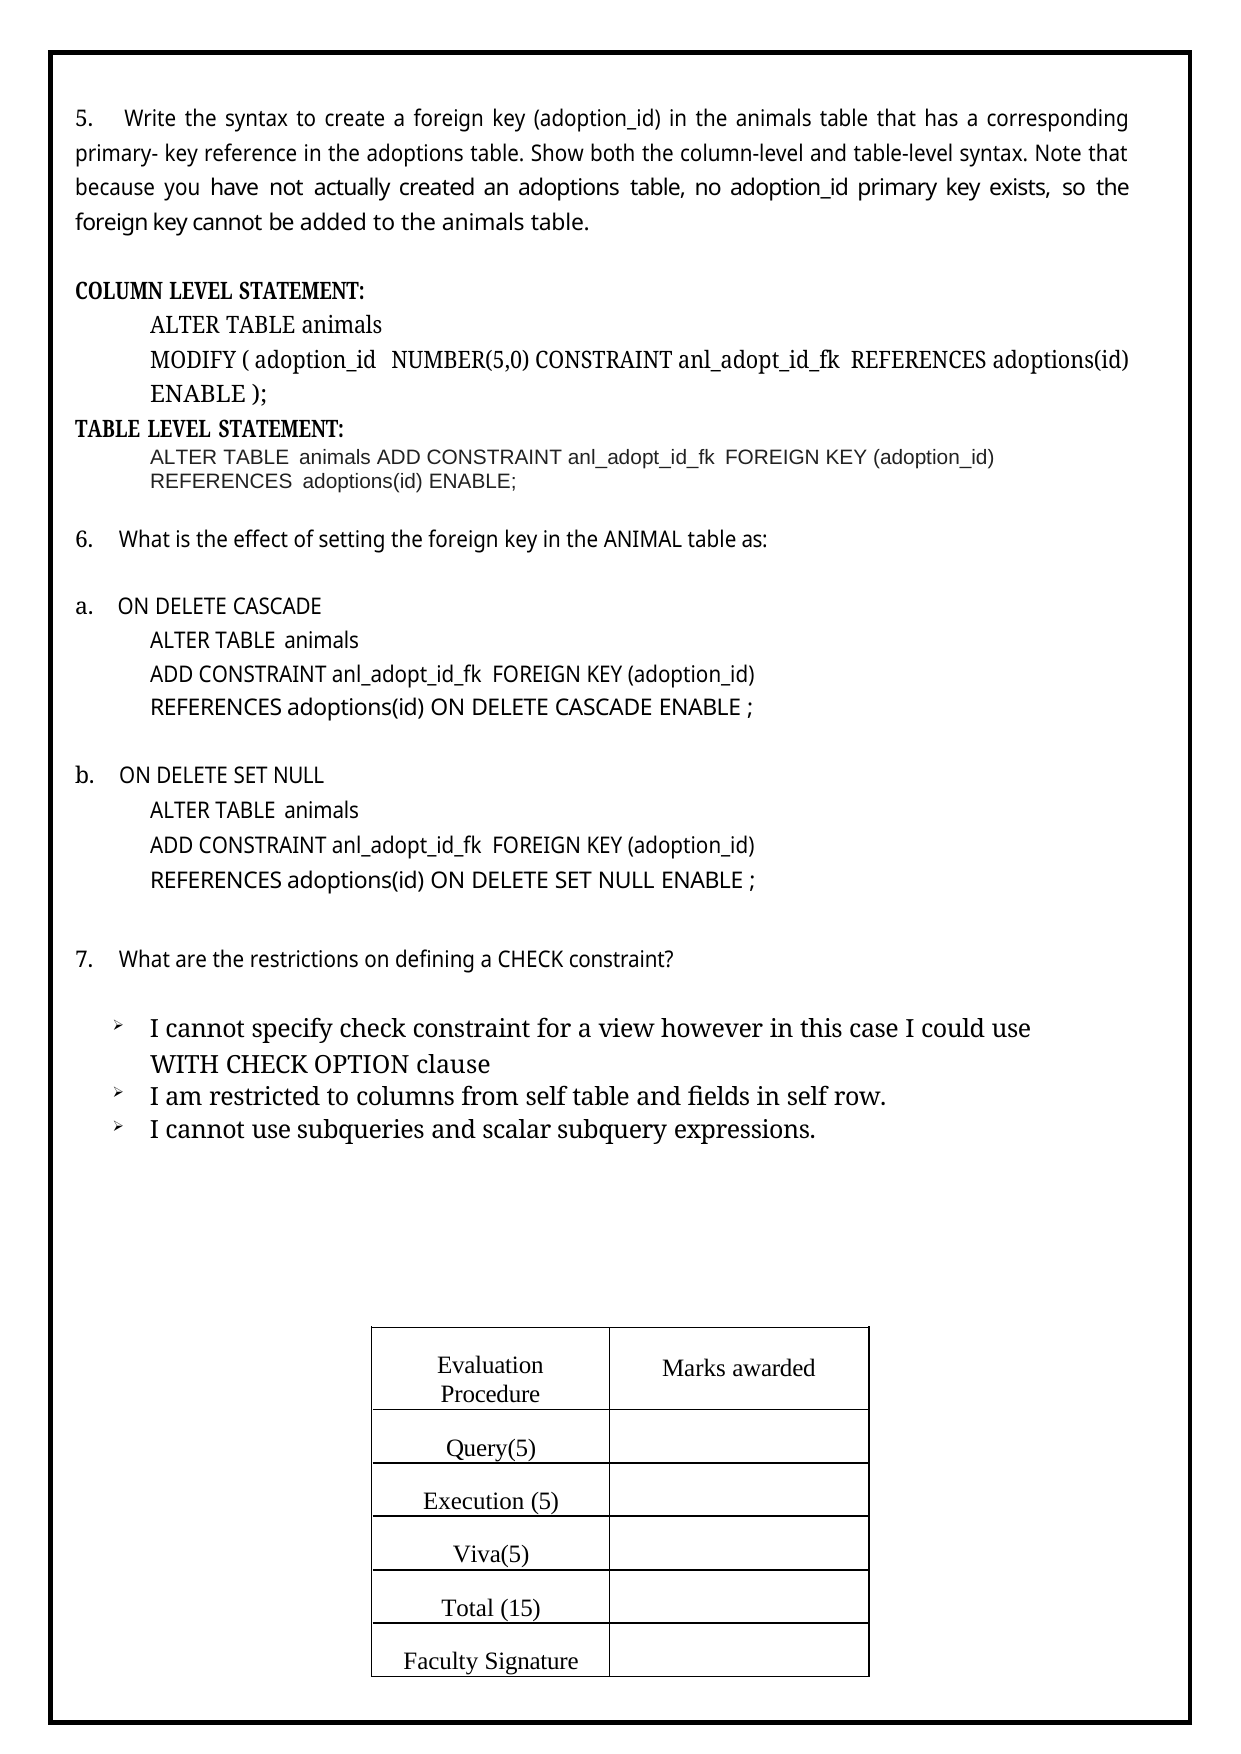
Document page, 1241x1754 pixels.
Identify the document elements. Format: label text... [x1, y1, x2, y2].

table_cell [610, 1517, 868, 1569]
list ON DELETE SET NULL [75, 759, 1188, 791]
list What is the effect of setting the foreign key in the ANIMAL table as: [75, 523, 1188, 554]
table_cell [610, 1571, 868, 1622]
text TABLE LEVEL STATEMENT: [75, 412, 1188, 444]
list Write the syntax to create a foreign key (adoption_id) in the animals table that has a corresponding primary- key reference in the adoptions table. Show both the column-level and table-level syntax. Note that because you have not actually created an adoptions table, no adoption_id primary key exists, so the foreign key cannot be added to the animals table. [75, 102, 1130, 237]
table_cell [610, 1624, 868, 1676]
list What are the restrictions on defining a CHECK constraint? [75, 943, 1188, 974]
table_cell [610, 1464, 868, 1515]
table_cell Query(5) [372, 1410, 609, 1462]
table_cell Execution (5) [372, 1463, 609, 1515]
list I am restricted to columns from self table and fields in self row. [112, 1082, 1188, 1111]
table_header Marks awarded [610, 1328, 868, 1408]
list I cannot specify check constraint for a view however in this case I could use WITH CHECK OPTION clause [112, 1010, 1102, 1080]
text ADD CONSTRAINT anl_adopt_id_fk FOREIGN KEY (adoption_id) REFERENCES adoptions(id) ON DELETE SET NULL ENABLE ; [150, 829, 846, 895]
text MODIFY ( adoption_id NUMBER(5,0) CONSTRAINT anl_adopt_id_fk REFERENCES adoptions(id) ENABLE ); [150, 343, 1188, 410]
text ALTER TABLE animals [150, 794, 1188, 825]
list I cannot use subqueries and scalar subquery expressions. [112, 1112, 1188, 1146]
text COLUMN LEVEL STATEMENT: [75, 274, 1188, 306]
table_cell [610, 1410, 868, 1462]
text ALTER TABLE animals ADD CONSTRAINT anl_adopt_id_fk FOREIGN KEY (adoption_id) REFERENCES adoptions(id) ENABLE; [150, 444, 1132, 492]
table_cell Viva(5) [372, 1516, 609, 1569]
table_cell Total (15) [372, 1570, 609, 1622]
table_header Evaluation Procedure [372, 1328, 609, 1408]
list ON DELETE CASCADE [75, 590, 1188, 622]
text ADD CONSTRAINT anl_adopt_id_fk FOREIGN KEY (adoption_id) REFERENCES adoptions(id) ON DELETE CASCADE ENABLE ; [150, 658, 846, 723]
text ALTER TABLE animals [150, 624, 1188, 655]
table_cell Faculty Signature [372, 1623, 609, 1676]
text ALTER TABLE animals [150, 308, 1188, 341]
